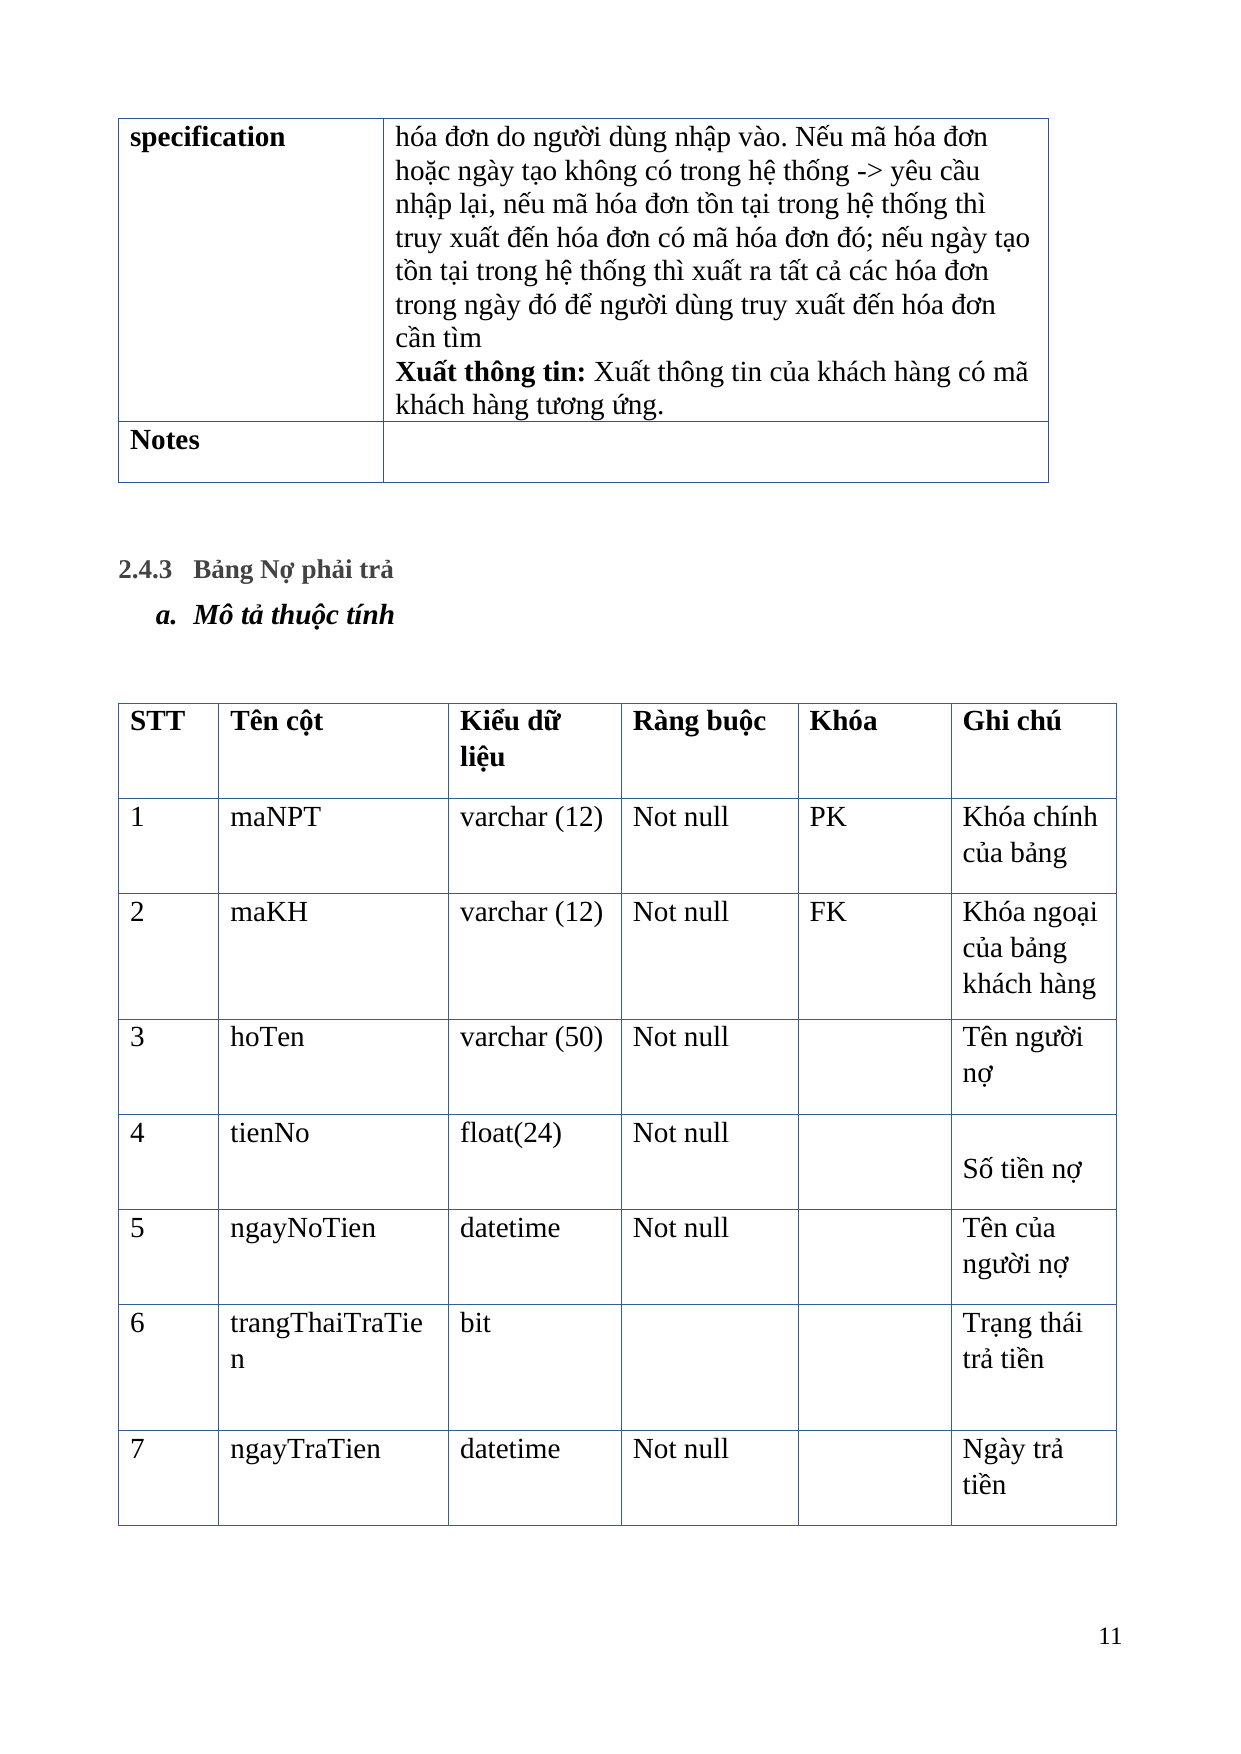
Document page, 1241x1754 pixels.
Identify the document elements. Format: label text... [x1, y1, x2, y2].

table_header STT [119, 704, 218, 798]
table_cell Not null [622, 894, 798, 1018]
table_cell [384, 422, 1048, 482]
subtitle Bảng Nợ phải trả [118, 553, 1122, 584]
table_cell Not null [622, 1115, 798, 1209]
table_cell Số tiền nợ [952, 1115, 1116, 1209]
table_cell FK [799, 894, 951, 1018]
table_cell Not null [622, 799, 798, 893]
table_cell 3 [119, 1020, 218, 1114]
table_cell Not null [622, 1020, 798, 1114]
table_cell [622, 1305, 798, 1430]
table_cell 4 [119, 1115, 218, 1209]
table_cell Not null [622, 1210, 798, 1304]
table_cell Tên của người nợ [952, 1210, 1116, 1304]
table_cell [799, 1020, 951, 1114]
table_header Ràng buộc [622, 704, 798, 798]
table_cell maNPT [219, 799, 448, 893]
table_cell 1 [119, 799, 218, 893]
table_cell maKH [219, 894, 448, 1018]
table_cell PK [799, 799, 951, 893]
list Mô tả thuộc tính [156, 597, 1122, 630]
table_cell varchar (12) [449, 894, 621, 1018]
table_cell 2 [119, 894, 218, 1018]
table_cell [799, 1210, 951, 1304]
table_cell Not null [622, 1431, 798, 1525]
table_cell datetime [449, 1210, 621, 1304]
table_cell Khóa ngoại của bảng khách hàng [952, 894, 1116, 1018]
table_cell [119, 119, 383, 421]
table_header Tên cột [219, 704, 448, 798]
table_cell float(24) [449, 1115, 621, 1209]
table_cell ngayNoTien [219, 1210, 448, 1304]
table_cell tienNo [219, 1115, 448, 1209]
table_cell Tên người nợ [952, 1020, 1116, 1114]
table_header Kiểu dữ liệu [449, 704, 621, 798]
table_cell datetime [449, 1431, 621, 1525]
table_cell bit [449, 1305, 621, 1430]
table_cell 5 [119, 1210, 218, 1304]
table_cell Khóa chính của bảng [952, 799, 1116, 893]
table_cell Notes [119, 422, 383, 482]
table_cell trangThaiTraTien [219, 1305, 448, 1430]
table_cell ngayTraTien [219, 1431, 448, 1525]
table_cell [799, 1115, 951, 1209]
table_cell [384, 119, 1048, 421]
table_cell Ngày trả tiền [952, 1431, 1116, 1525]
table_header Khóa [799, 704, 951, 798]
table_cell 6 [119, 1305, 218, 1430]
table_cell [799, 1305, 951, 1430]
table_cell [799, 1431, 951, 1525]
table_cell Trạng thái trả tiền [952, 1305, 1116, 1430]
table_cell varchar (50) [449, 1020, 621, 1114]
table_header Ghi chú [952, 704, 1116, 798]
table_cell 7 [119, 1431, 218, 1525]
table_cell hoTen [219, 1020, 448, 1114]
table_cell varchar (12) [449, 799, 621, 893]
